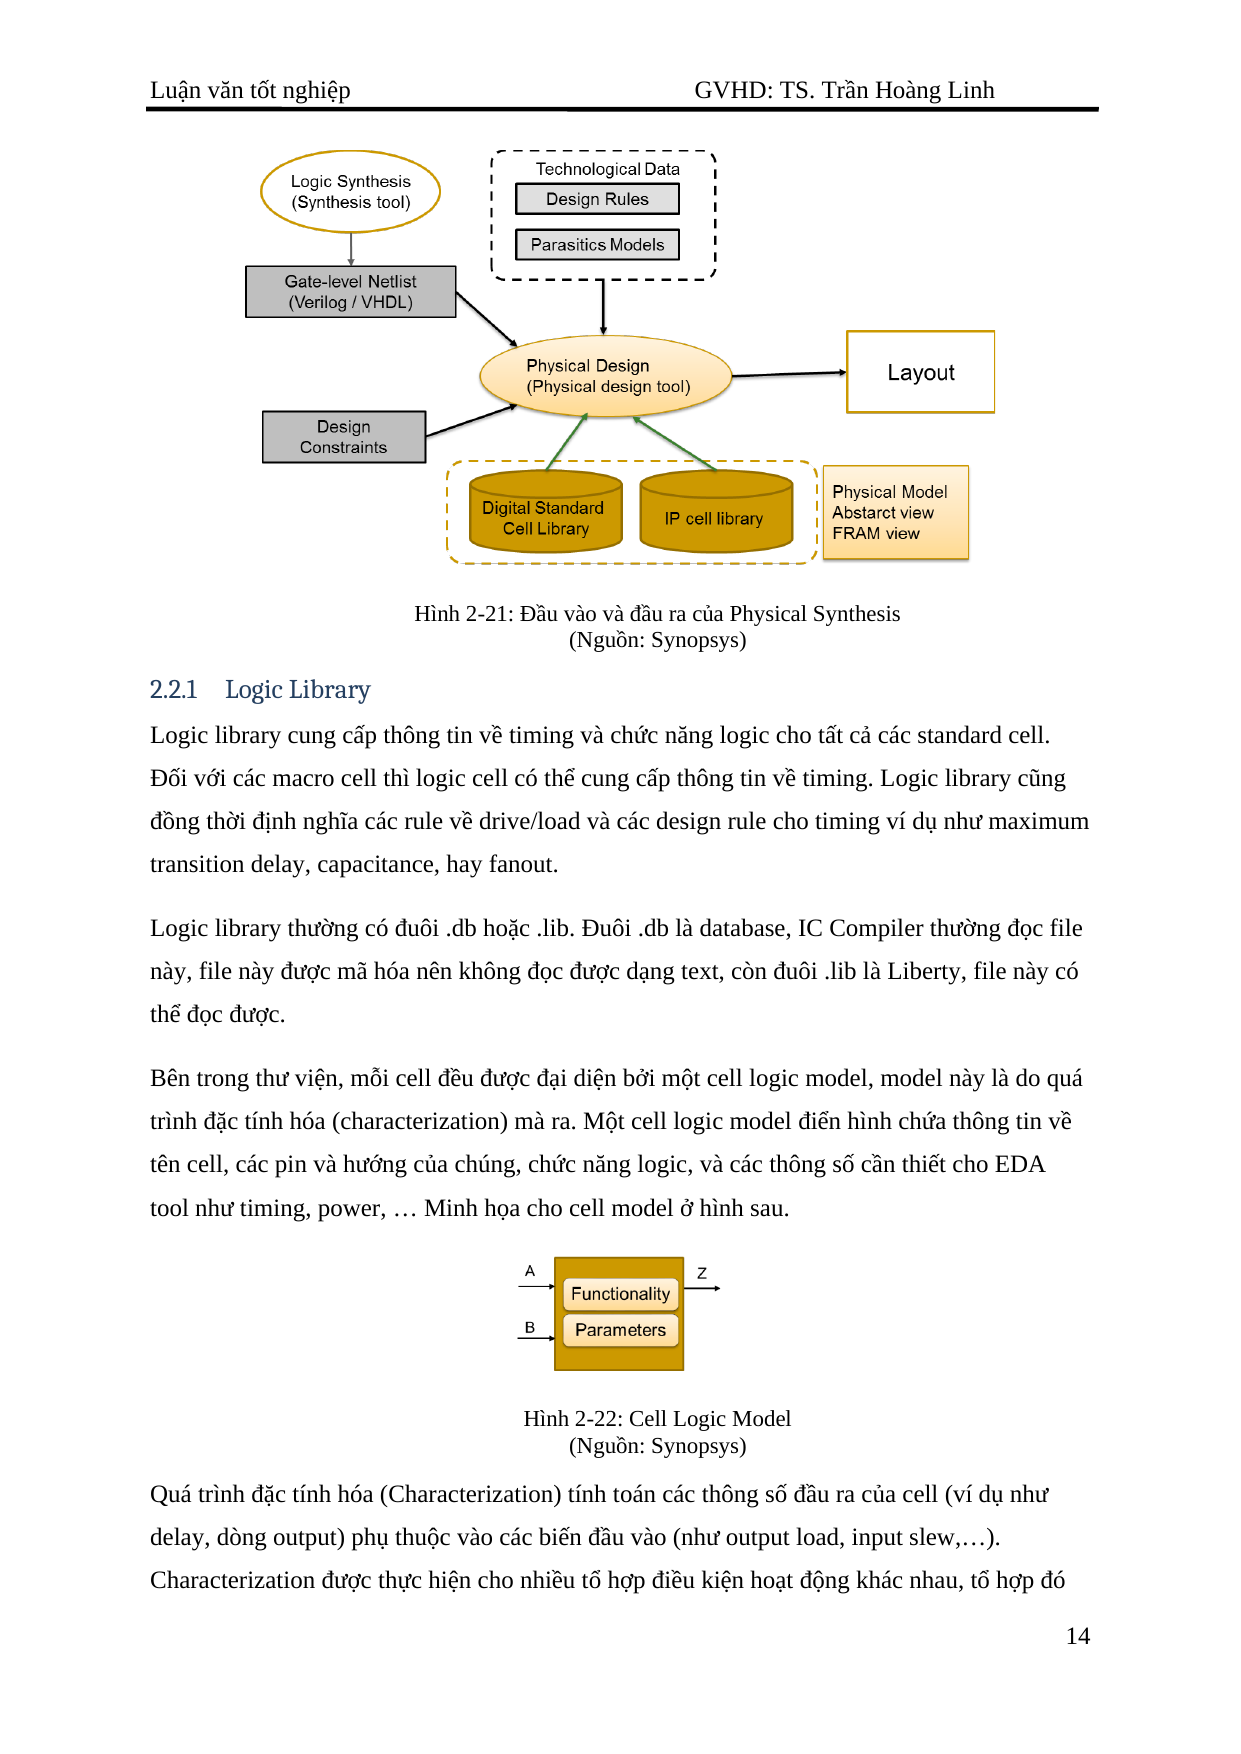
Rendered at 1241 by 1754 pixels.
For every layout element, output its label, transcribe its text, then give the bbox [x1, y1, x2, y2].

picture [245, 150, 995, 565]
text (Nguồn: Synopsys) [225, 1432, 1090, 1458]
picture [515, 1256, 725, 1371]
list Logic Library [150, 674, 1090, 705]
text Bên trong thư viện, mỗi cell đều được đại diện bởi một cell logic model, model này là do quá trình đặc tính hóa (characterization) mà ra. Một cell logic model điển hình chứa thông tin về tên cell, các pin và hướng của chúng, chức năng logic, và các thông số cần thiết cho EDA tool như timing, power, … Minh họa cho cell model ở hình sau. [150, 1063, 1090, 1221]
text Logic library cung cấp thông tin về timing và chức năng logic cho tất cả các standard cell. Đối với các macro cell thì logic cell có thể cung cấp thông tin về timing. Logic library cũng đồng thời định nghĩa các rule về drive/load và các design rule cho timing ví dụ như maximum transition delay, capacitance, hay fanout. [150, 720, 1090, 878]
text (Nguồn: Synopsys) [225, 626, 1090, 653]
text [150, 1479, 1090, 1594]
text Logic library thường có đuôi .db hoặc .lib. Đuôi .db là database, IC Compiler thường đọc file này, file này được mã hóa nên không đọc được dạng text, còn đuôi .lib là Liberty, file này có thể đọc được. [150, 913, 1090, 1028]
